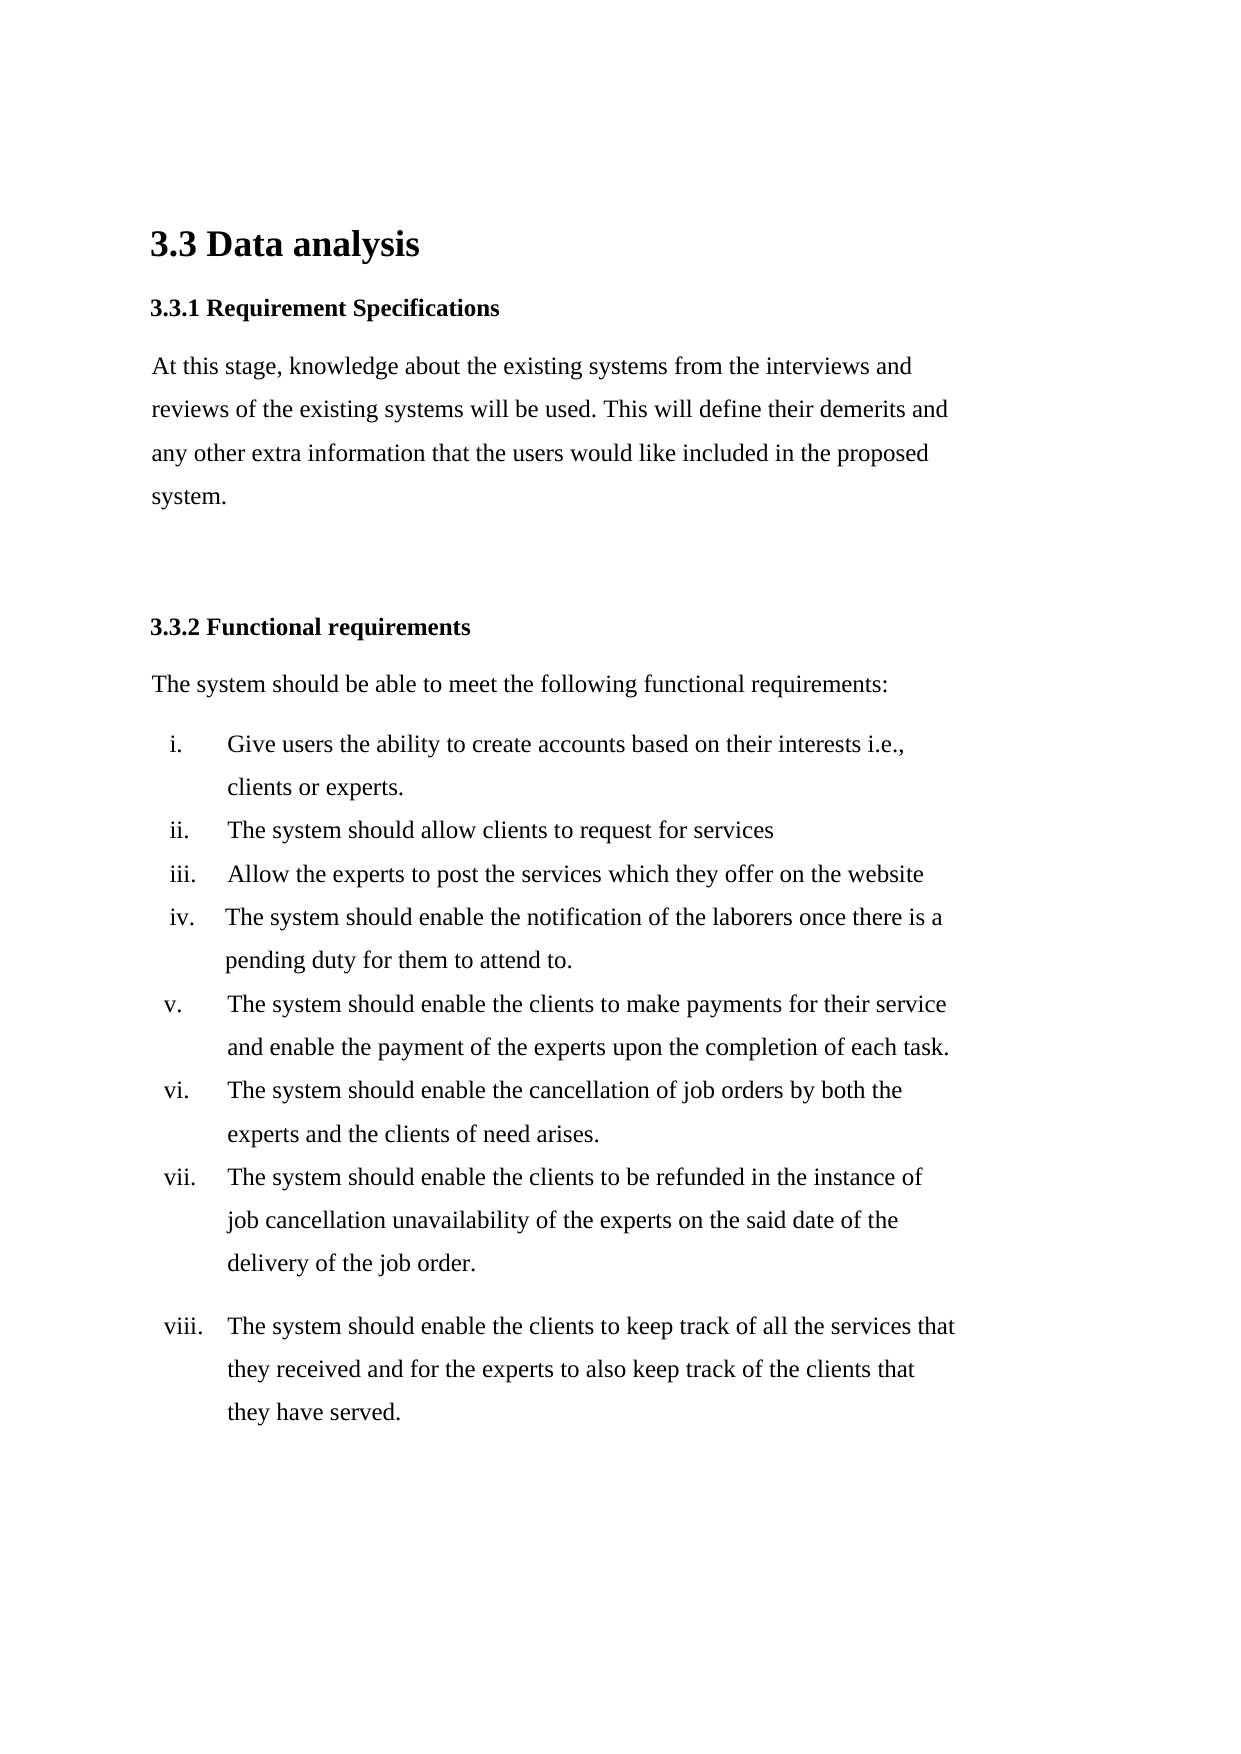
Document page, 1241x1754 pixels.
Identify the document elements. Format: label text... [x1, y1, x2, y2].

list Allow the experts to post the services which they offer on the website [169, 859, 955, 888]
list The system should allow clients to request for services [169, 816, 955, 844]
list The system should enable the clients to make payments for their service and enable the payment of the experts upon the completion of each task. [164, 989, 955, 1061]
list The system should enable the clients to keep track of all the services that they received and for the experts to also keep track of the clients that they have served. [164, 1311, 955, 1426]
list The system should enable the clients to be refunded in the instance of job cancellation unavailability of the experts on the said date of the delivery of the job order. [164, 1162, 955, 1277]
subtitle 3.3.1 Requirement Specifications [150, 293, 1090, 322]
subtitle 3.3 Data analysis [150, 221, 1090, 264]
subtitle 3.3.2 Functional requirements [150, 612, 1090, 640]
list The system should enable the cancellation of job orders by both the experts and the clients of need arises. [164, 1076, 955, 1147]
text iv. The system should enable the notification of the laborers once there is a pending duty for them to attend to. [169, 902, 955, 974]
text The system should be able to meet the following functional requirements: [151, 669, 955, 698]
list Give users the ability to create accounts based on their interests i.e., clients or experts. [169, 729, 955, 801]
text At this stage, knowledge about the existing systems from the interviews and reviews of the existing systems will be used. This will define their demerits and any other extra information that the users would like included in the proposed system. [151, 351, 955, 509]
